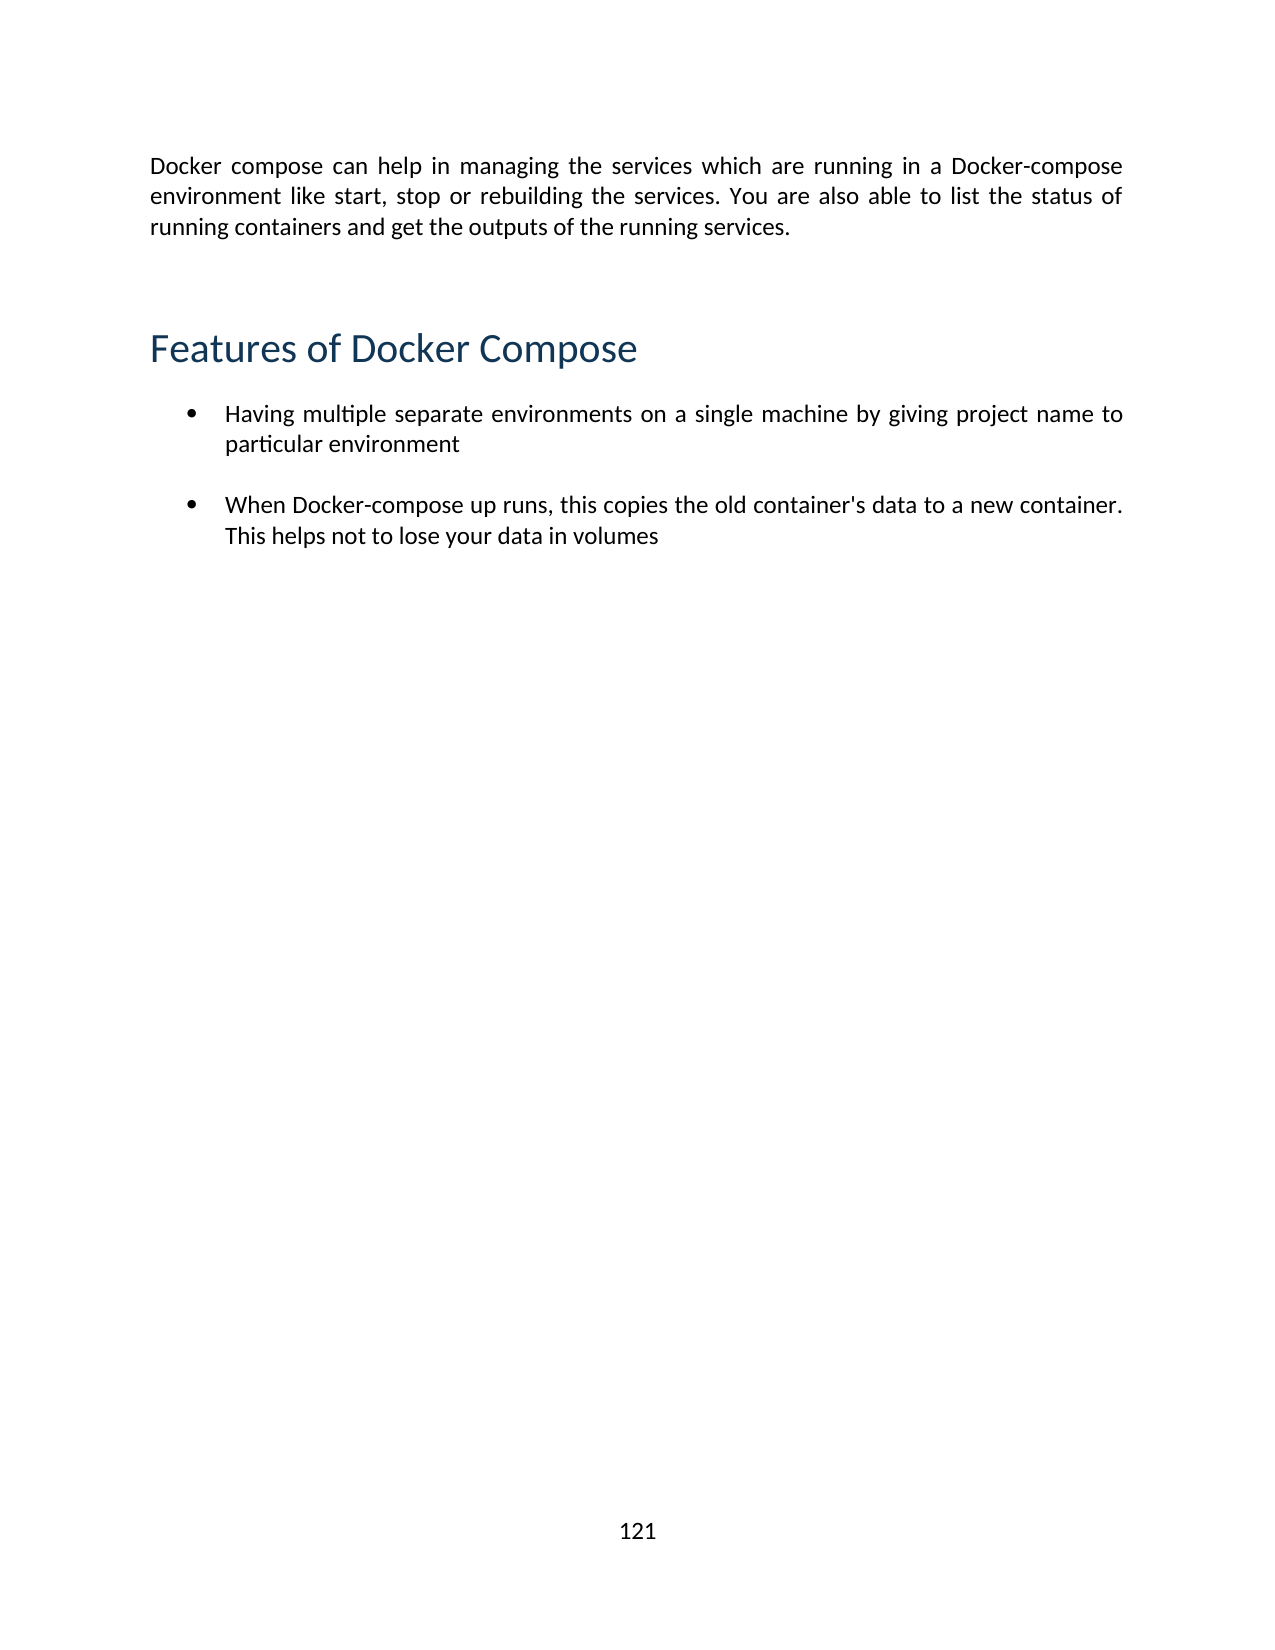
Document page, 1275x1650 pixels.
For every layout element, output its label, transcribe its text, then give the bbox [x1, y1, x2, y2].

list When Docker-compose up runs, this copies the old container's data to a new container. This helps not to lose your data in volumes [187, 489, 1125, 551]
text Docker compose can help in managing the services which are running in a Docker-compose environment like start, stop or rebuilding the services. You are also able to list the status of running containers and get the outputs of the running services. [150, 150, 1125, 242]
subtitle Features of Docker Compose [150, 322, 1125, 373]
list Having multiple separate environments on a single machine by giving project name to particular environment [187, 398, 1125, 459]
